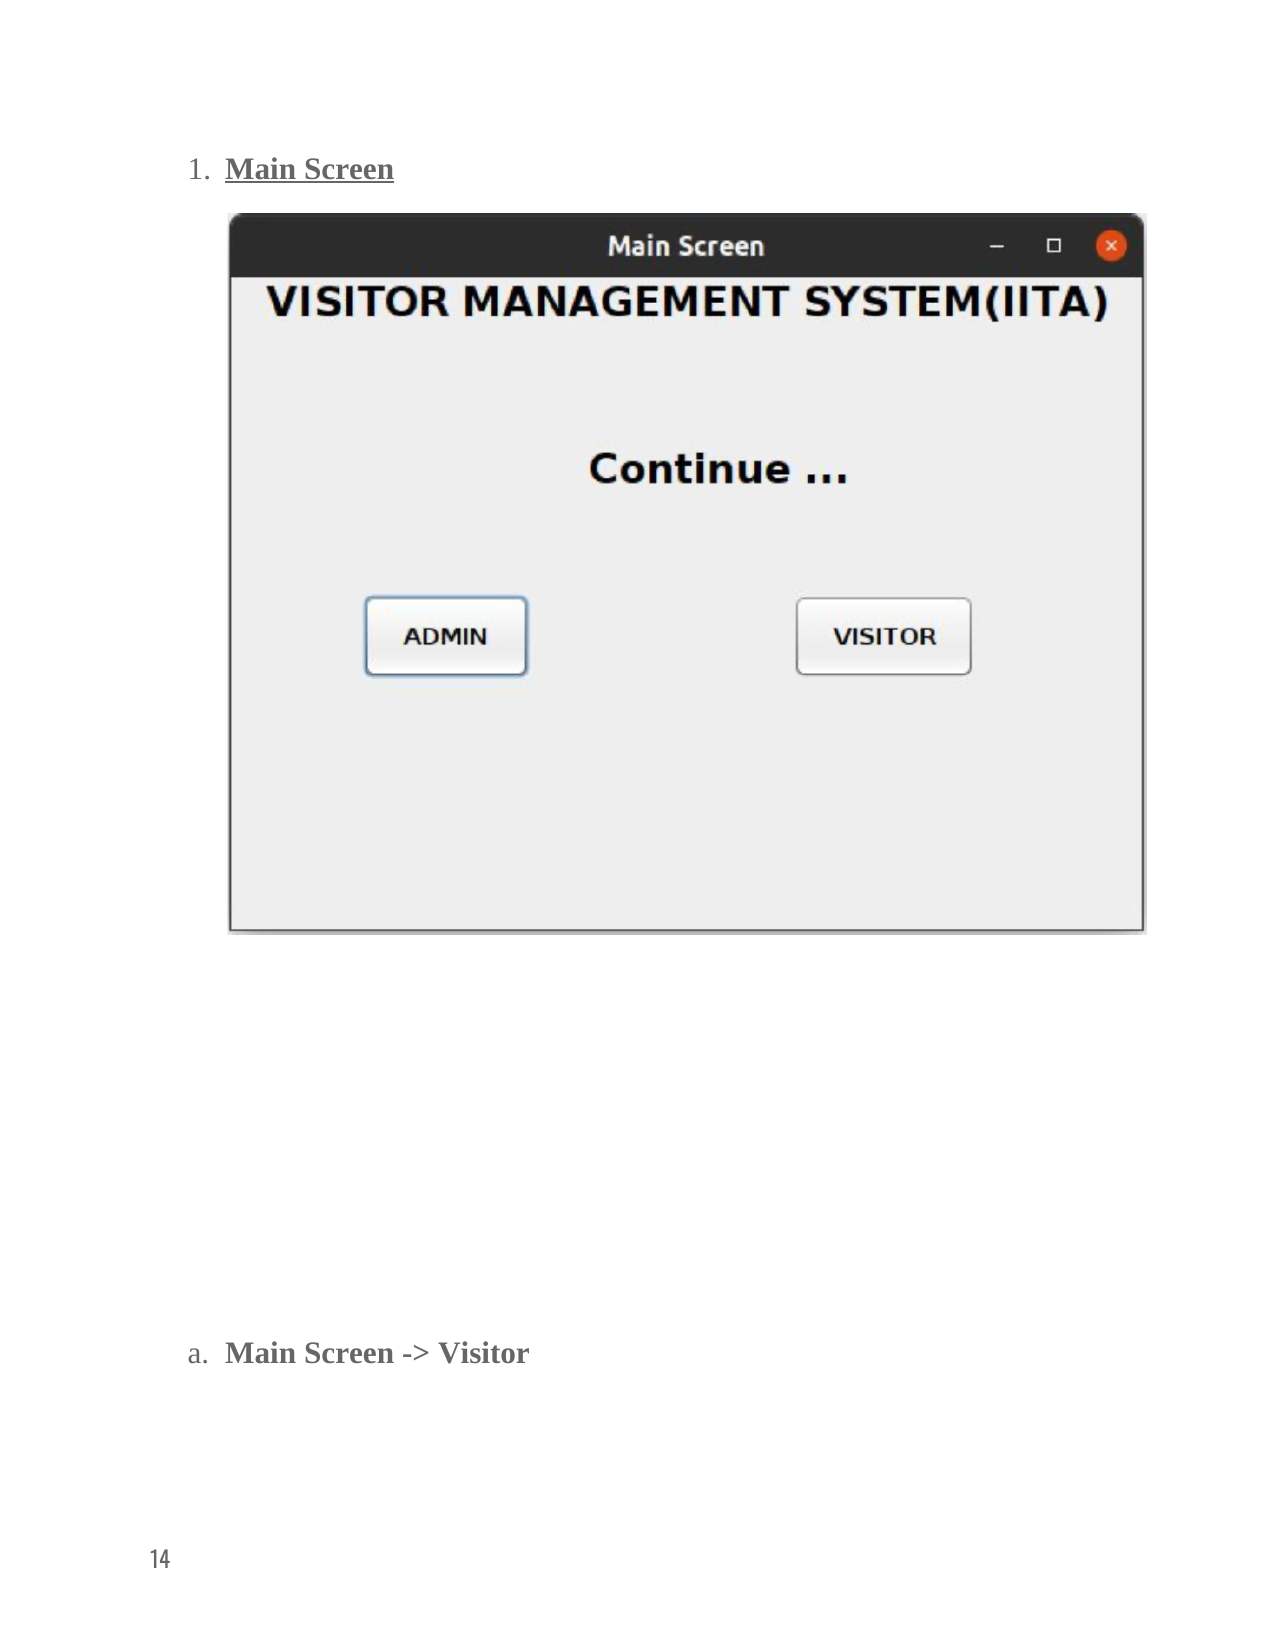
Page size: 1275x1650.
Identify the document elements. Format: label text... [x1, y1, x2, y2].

picture [225, 186, 1177, 969]
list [187, 1334, 1125, 1370]
